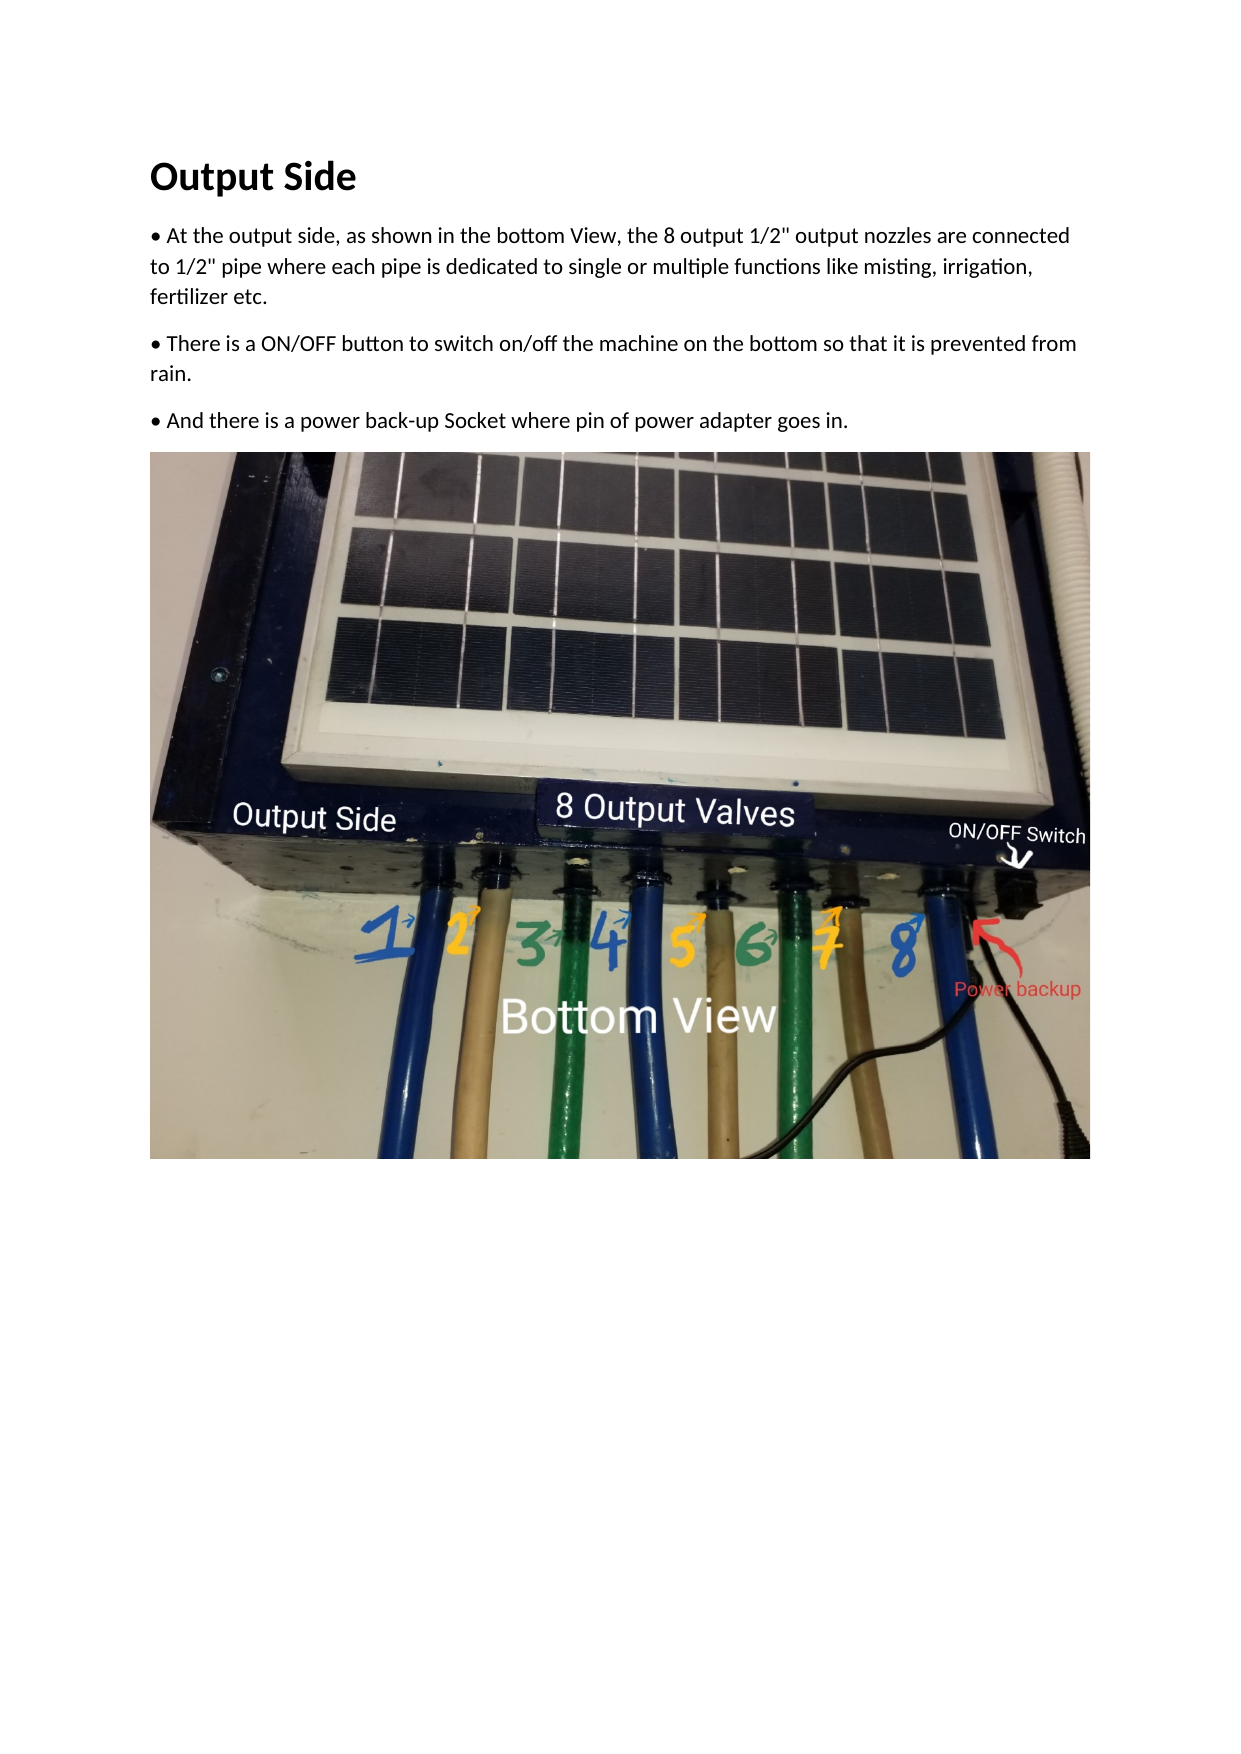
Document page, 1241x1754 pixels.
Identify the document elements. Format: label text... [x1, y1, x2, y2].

picture [150, 452, 1091, 1159]
text • And there is a power back-up Socket where pin of power adapter goes in. [150, 406, 1090, 434]
text • There is a ON/OFF button to switch on/off the machine on the bottom so that it is prevented from rain. [150, 329, 1090, 387]
text Output Side [150, 150, 1090, 201]
text • At the output side, as shown in the bottom View, the 8 output 1/2" output nozzles are connected to 1/2" pipe where each pipe is dedicated to single or multiple functions like misting, irrigation, fertilizer etc. [150, 222, 1090, 310]
